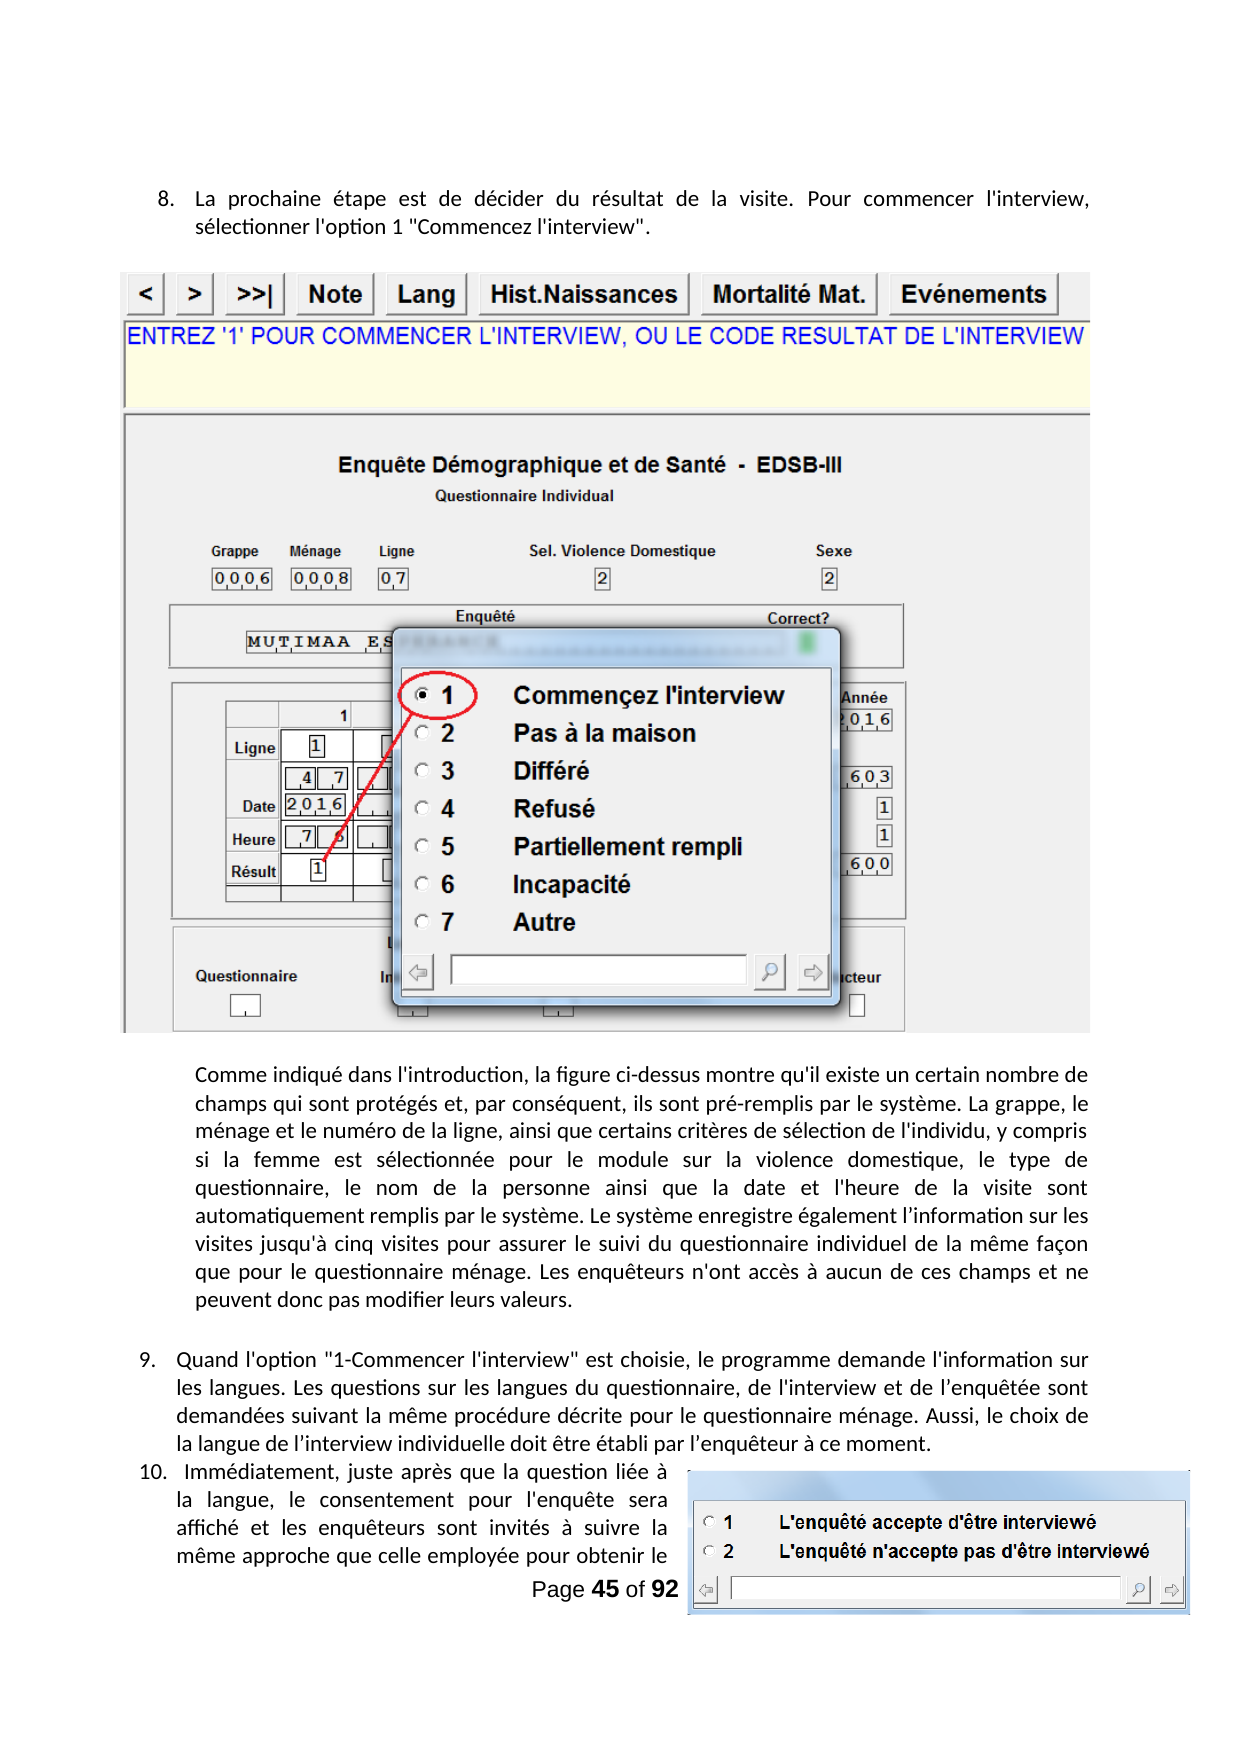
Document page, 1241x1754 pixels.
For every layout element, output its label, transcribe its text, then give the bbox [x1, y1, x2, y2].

list Quand l'option "1-Commencer l'interview" est choisie, le programme demande l'information sur les langues. Les questions sur les langues du questionnaire, de l'interview et de l’enquêtée sont demandées suivant la même procédure décrite pour le questionnaire ménage. Aussi, le choix de la langue de l’interview individuelle doit être établi par l’enquêteur à ce moment. [139, 1345, 1090, 1457]
picture [120, 272, 1091, 1033]
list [139, 1457, 1090, 1569]
list La prochaine étape est de décider du résultat de la visite.¶ Pour commencer l'interview, sélectionner l'option 1 "Commencez l'interview"¶. [157, 184, 1090, 240]
text Comme indiqué dans l'introduction, la figure ci-dessus montre qu'il existe un certain nombre de champs qui sont protégés et, par conséquent, ils sont pré-remplis par le système. La grappe, le ménage et le numéro de la ligne, ainsi que certains critères de sélection de l'individu, y compris si la femme est sélectionnée pour le module sur la violence domestique, le type de questionnaire, le nom de la personne ainsi que la date et l'heure de la visite sont automatiquement remplis par le système. Le système enregistre également l’information sur les visites jusqu'à cinq visites pour assurer le suivi du questionnaire individuel de la même façon que pour le questionnaire ménage. Les enquêteurs n'ont accès à aucun de ces champs et ne peuvent donc pas modifier leurs valeurs. [195, 1061, 1090, 1313]
picture [687, 1470, 1191, 1615]
